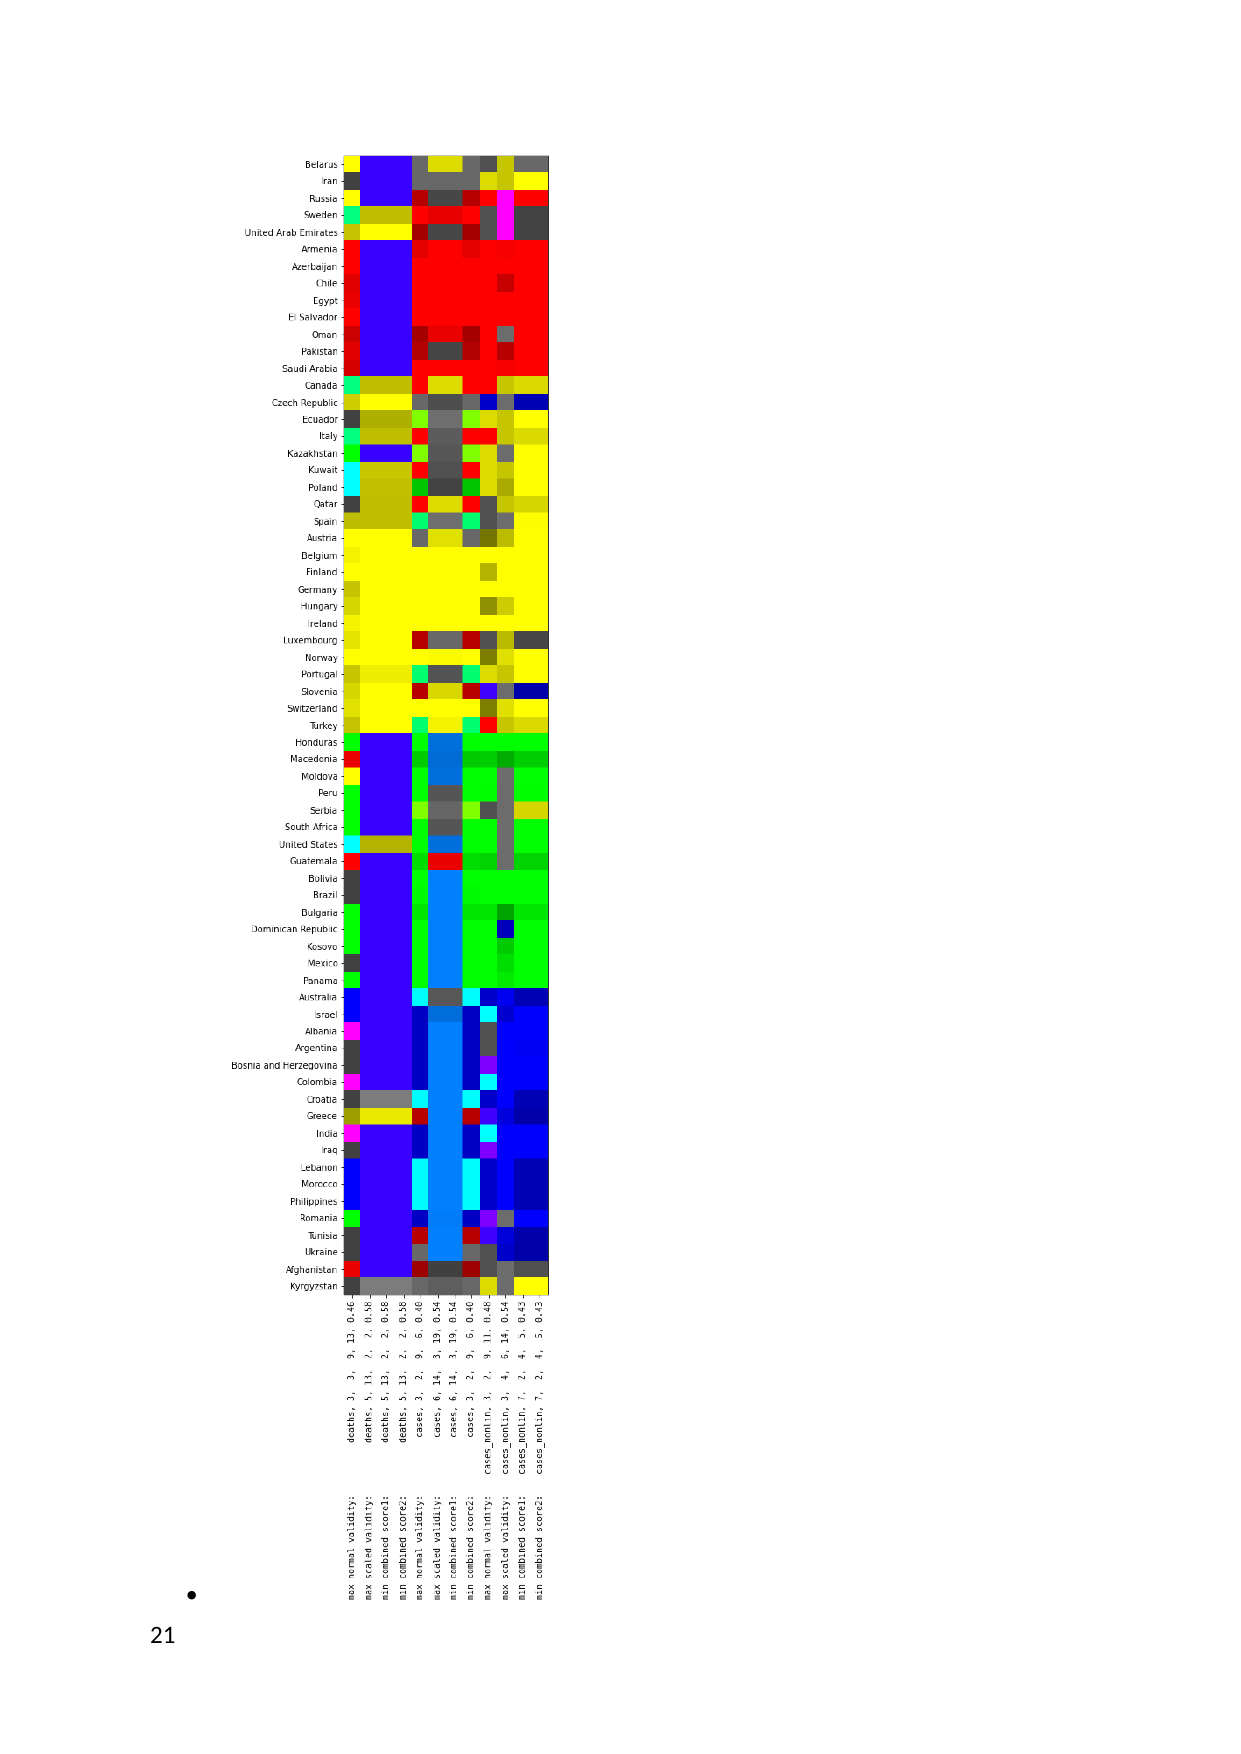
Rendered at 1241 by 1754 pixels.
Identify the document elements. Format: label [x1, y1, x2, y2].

picture [225, 150, 554, 1604]
